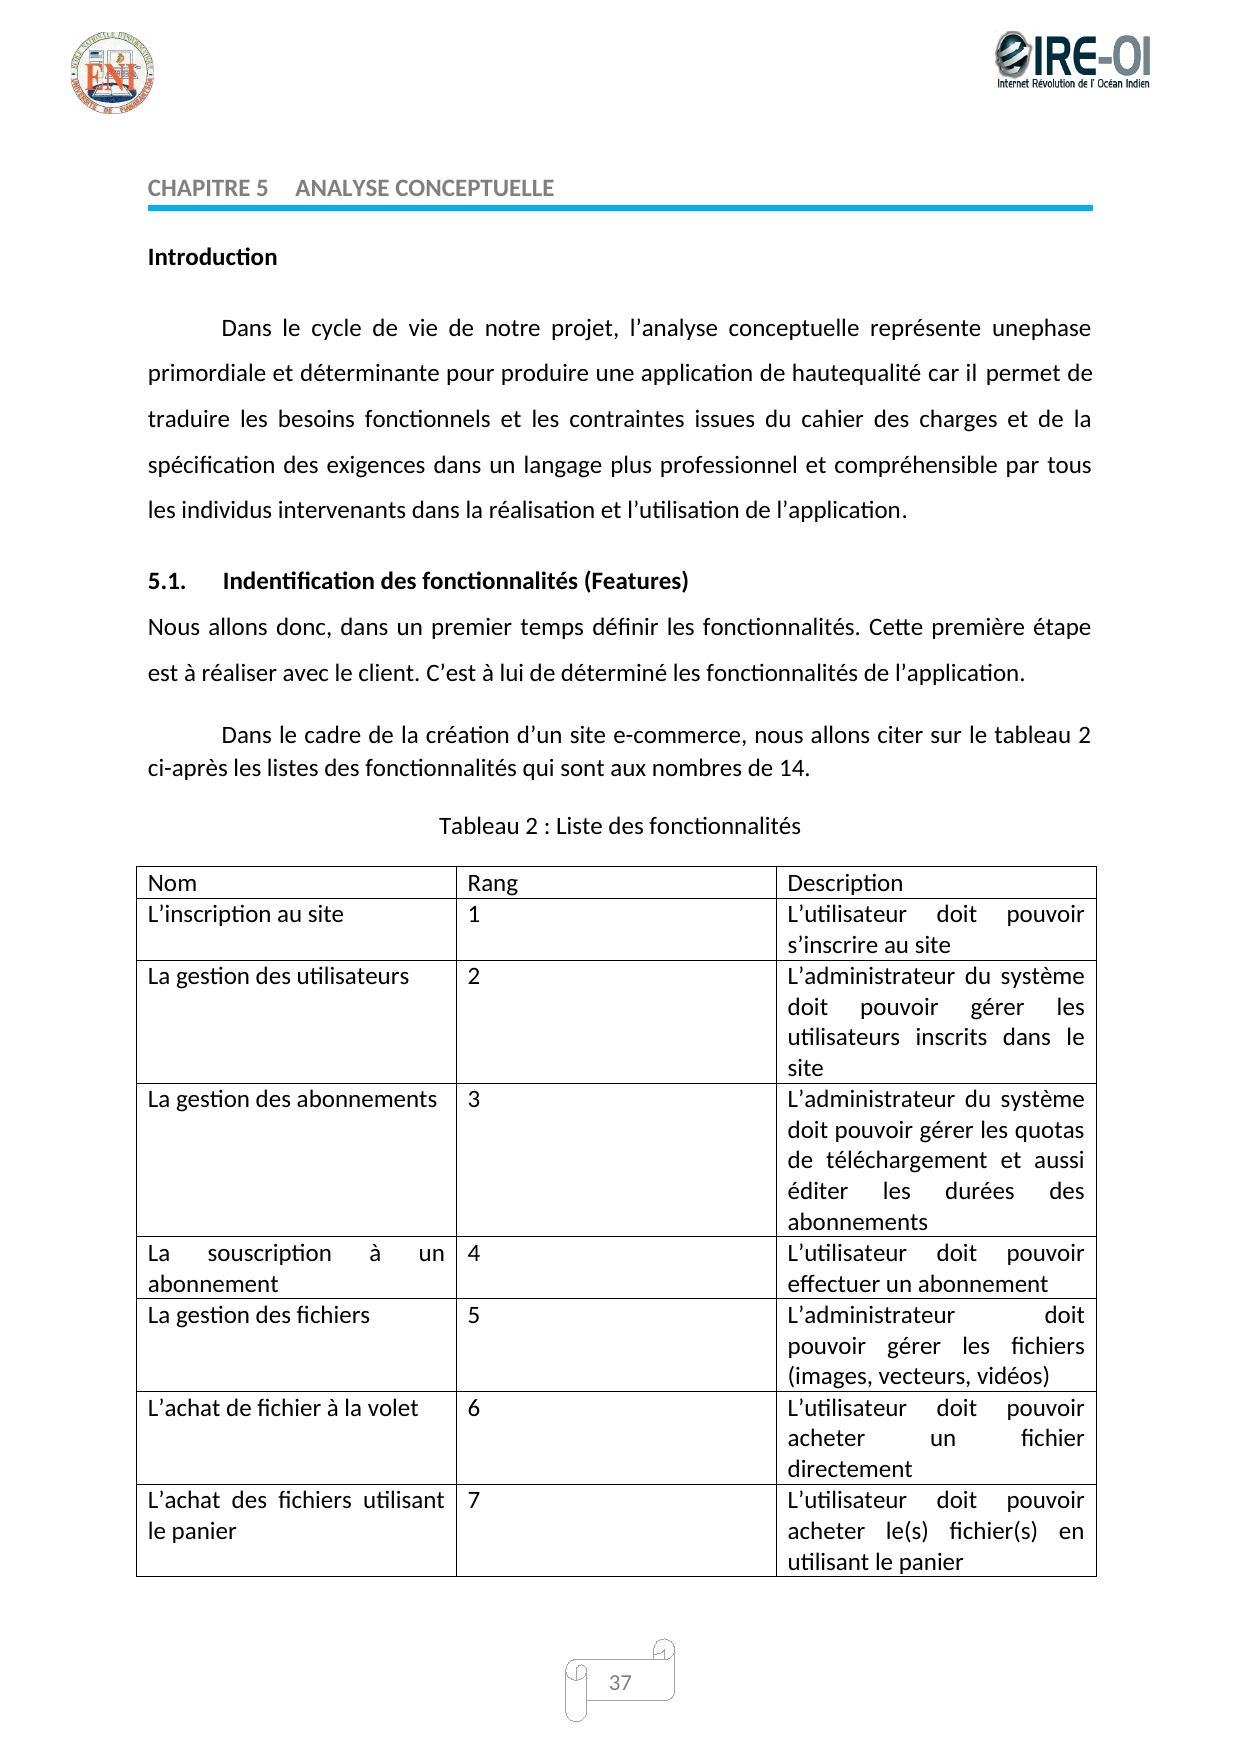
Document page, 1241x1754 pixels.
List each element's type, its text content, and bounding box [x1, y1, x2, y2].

list Introduction [148, 241, 1093, 271]
text Dans le cadre de la création d’un site e-commerce, nous allons citer sur le tableau 2 ci-après les listes des fonctionnalités qui sont aux nombres de 14. [148, 719, 1093, 783]
text Nous allons donc, dans un premier temps définir les fonctionnalités. Cette première étape est à réaliser avec le client. C’est à lui de déterminé les fonctionnalités de l’application. [148, 611, 1093, 687]
picture [992, 27, 1154, 95]
table_cell 6 [457, 1392, 776, 1483]
table_cell 5 [457, 1299, 776, 1391]
table_cell L’utilisateur doit pouvoir acheter le(s) fichier(s) en utilisant le panier [777, 1485, 1096, 1576]
table_cell La souscription à un abonnement [137, 1237, 456, 1298]
picture [70, 32, 154, 114]
table_cell L’administrateur du système doit pouvoir gérer les quotas de téléchargement et aussi éditer les durées des abonnements [777, 1084, 1096, 1236]
table_cell 3 [457, 1084, 776, 1236]
table_cell 2 [457, 961, 776, 1083]
table_cell 4 [457, 1237, 776, 1298]
table_cell L’inscription au site [137, 899, 456, 959]
table_cell L’achat de fichier à la volet [137, 1392, 456, 1483]
table_cell 1 [457, 899, 776, 959]
table_header Description [777, 867, 1096, 897]
text Dans le cycle de vie de notre projet, l’analyse conceptuelle représente unephase primordiale et déterminante pour produire une application de hautequalité car il permet de traduire les besoins fonctionnels et les contraintes issues du cahier des charges et de la spécification des exigences dans un langage plus professionnel et compréhensible par tous les individus intervenants dans la réalisation et l’utilisation de l’application. [148, 312, 1093, 525]
table_cell 7 [457, 1485, 776, 1576]
table_cell L’utilisateur doit pouvoir effectuer un abonnement [777, 1237, 1096, 1298]
table_cell L’administrateur du système doit pouvoir gérer les utilisateurs inscrits dans le site [777, 961, 1096, 1083]
table_cell La gestion des abonnements [137, 1084, 456, 1236]
list Indentification des fonctionnalités (Features) [148, 565, 1093, 596]
table_cell La gestion des utilisateurs [137, 961, 456, 1083]
table_cell L’achat des fichiers utilisant le panier [137, 1485, 456, 1576]
table_cell L’utilisateur doit pouvoir s’inscrire au site [777, 899, 1096, 959]
table_cell La gestion des fichiers [137, 1299, 456, 1391]
text Tableau 2 : Liste des fonctionnalités [148, 810, 1093, 841]
list ANALYSE CONCEPTUELLE [148, 173, 1093, 205]
table_header Rang [457, 867, 776, 897]
table_header Nom [137, 867, 456, 897]
table_cell L’administrateur doit pouvoir gérer les fichiers (images, vecteurs, vidéos) [777, 1299, 1096, 1391]
table_cell L’utilisateur doit pouvoir acheter un fichier directement [777, 1392, 1096, 1483]
